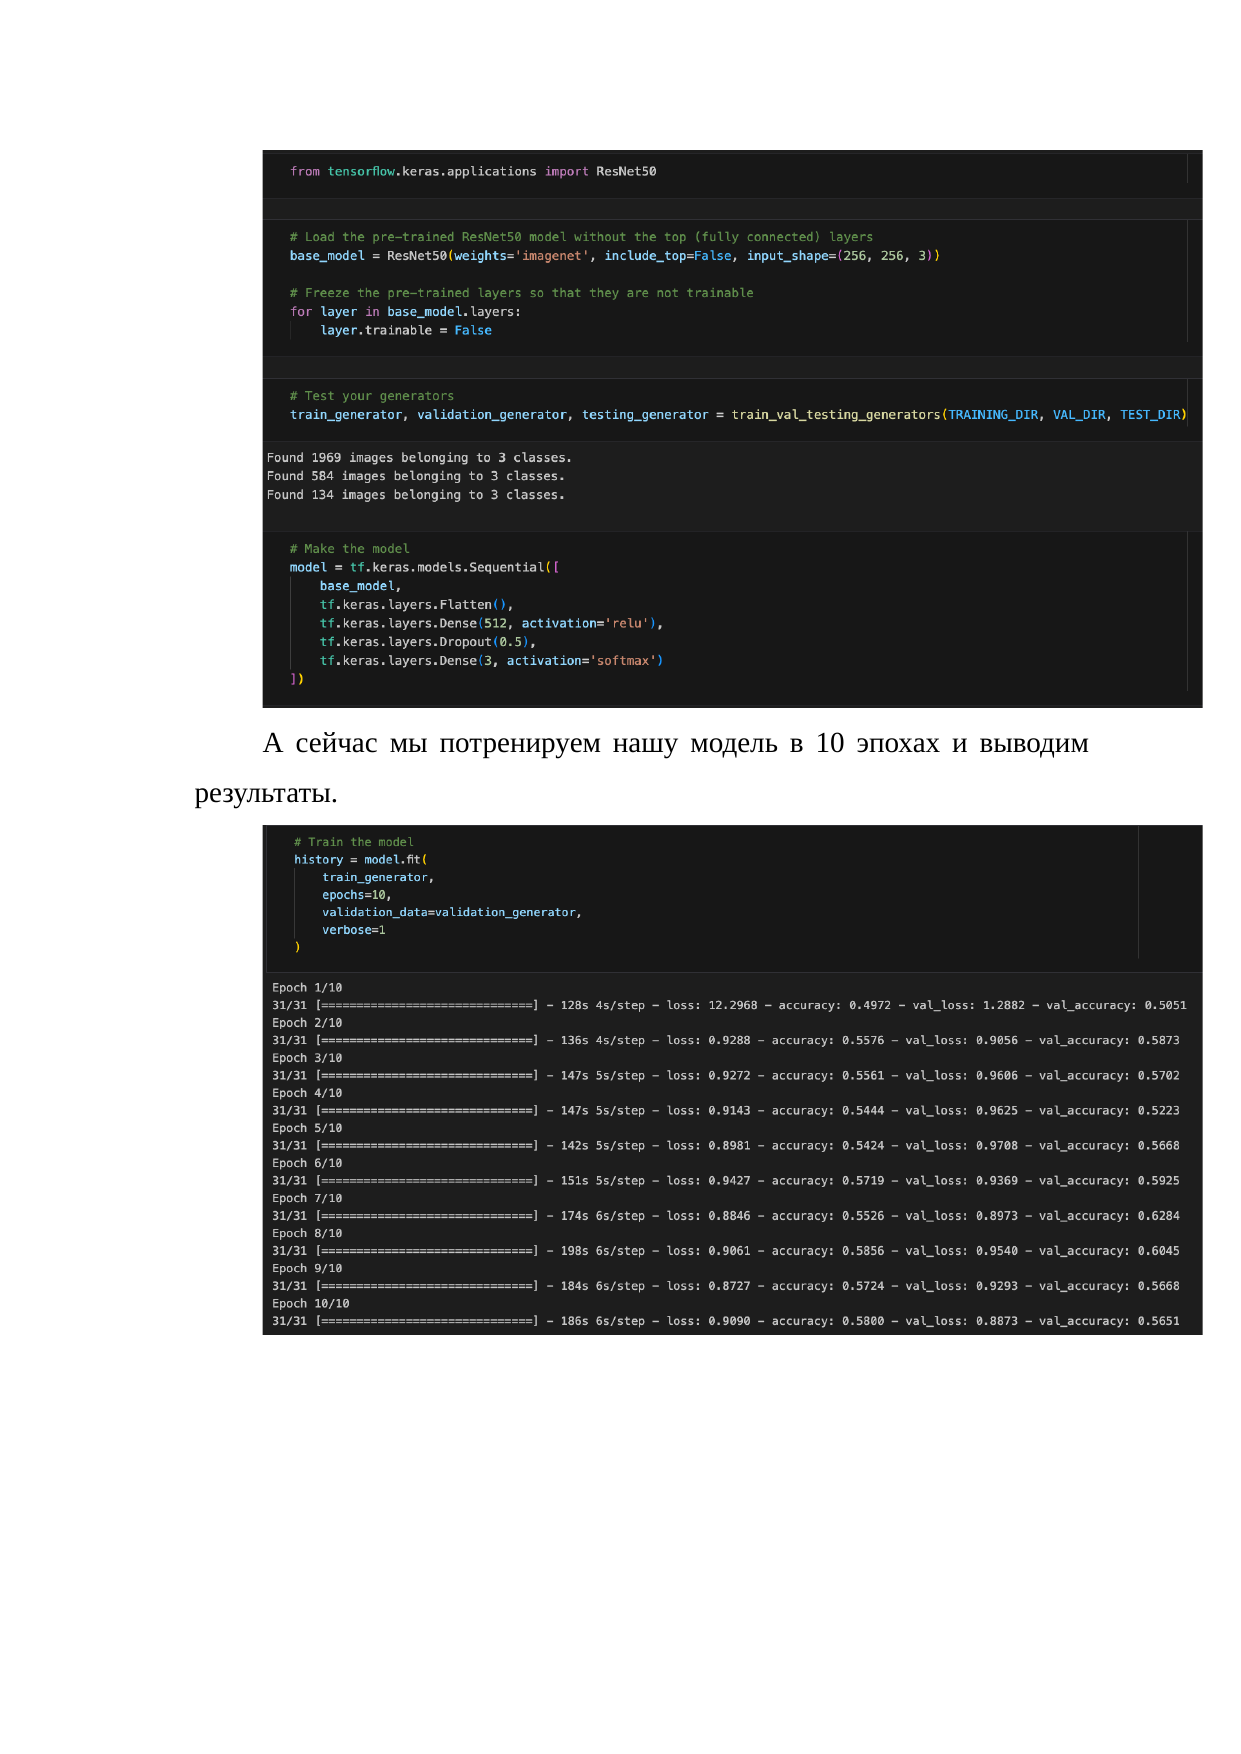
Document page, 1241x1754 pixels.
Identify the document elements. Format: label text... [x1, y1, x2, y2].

picture [262, 150, 1203, 708]
picture [262, 825, 1203, 1335]
text А сейчас мы потренируем нашу модель в 10 эпохах и выводим результаты. [194, 725, 1090, 809]
